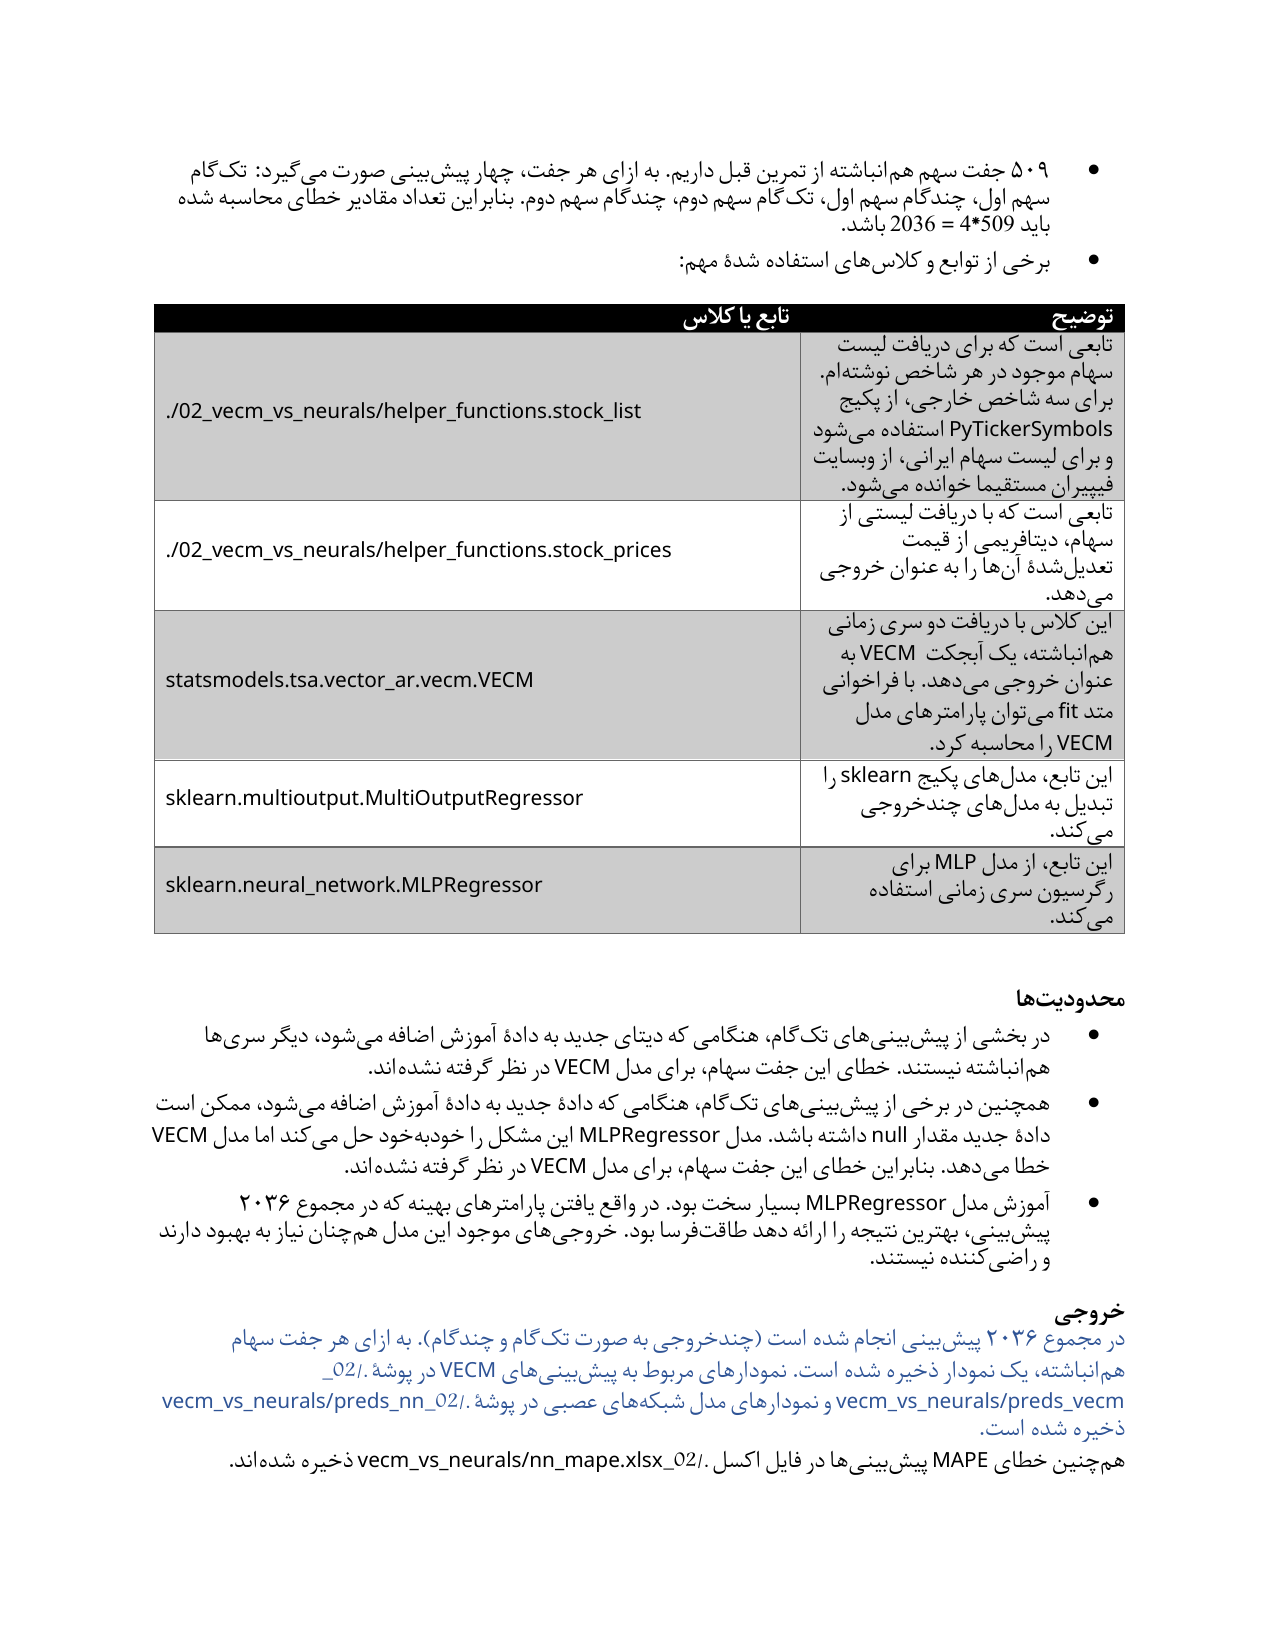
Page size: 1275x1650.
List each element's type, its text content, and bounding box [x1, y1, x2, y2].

table_cell sklearn.multioutput.MultiOutputRegressor [155, 761, 800, 846]
subtitle محدودیت‌ها [150, 988, 1125, 1015]
table_cell ./02_vecm_vs_neurals/helper_functions.stock_list [155, 333, 800, 500]
list ۵۰۹ جفت سهم هم‌انباشته از تمرین قبل داریم. به ازای هر جفت، چهار پیش‌بینی صورت می‌گیرد: تک‌گام سهم اول، چندگام سهم اول، تک‌گام سهم دوم، چندگام سهم دوم. بنابراین تعداد مقادیر خطای محاسبه شده باید 509*4 = 2036 باشد. [150, 150, 1087, 241]
table_cell تابعی است که برای دریافت لیست سهام موجود در هر شاخص نوشته‌ام. برای سه شاخص خارجی، از پکیج PyTickerSymbols استفاده می‌شود و برای لیست سهام ایرانی، از وبسایت فیپیران مستقیما خوانده می‌شود. [801, 333, 1124, 500]
text هم‌چنین خطای MAPE پیش‌بینی‌ها در فایل اکسل ./02_vecm_vs_neurals/nn_mape.xlsx ذخیره شده‌اند. [150, 1445, 1125, 1477]
table_cell ./02_vecm_vs_neurals/helper_functions.stock_prices [155, 501, 800, 610]
table_cell sklearn.neural_network.MLPRegressor [155, 848, 800, 933]
list در بخشی از پیش‌بینی‌های تک‌گام، هنگامی که دیتای جدید به دادهٔ آموزش اضافه می‌شود، دیگر سری‌ها هم‌انباشته نیستند. خطای این جفت سهام، برای مدل VECM در نظر گرفته نشده‌اند. [150, 1015, 1087, 1083]
text در مجموع ۲۰۳۶ پیش‌بینی انجام شده است (چندخروجی به صورت تک‌گام و چندگام). به ازای هر جفت سهام هم‌انباشته، یک نمودار ذخیره شده است. نمودارهای مربوط به پیش‌بینی‌های VECM در پوشهٔ ./02_vecm_vs_neurals/preds_vecm و نمودارهای مدل شبکه‌های عصبی در پوشهٔ ./02_vecm_vs_neurals/preds_nn ذخیره شده است. [150, 1328, 1125, 1445]
table_header تابع یا کلاس [155, 305, 800, 332]
table_cell تابعی است که با دریافت لیستی از سهام، دیتافریمی از قیمت تعدیل‌شدهٔ آن‌ها را به عنوان خروجی می‌دهد. [801, 501, 1124, 610]
table_cell این کلاس با دریافت دو سری زمانی هم‌انباشته، یک آبجکت VECM به عنوان خروجی می‌دهد. با فراخوانی متد fit می‌توان پارامترهای مدل VECM را محاسبه کرد. [801, 611, 1124, 759]
list آموزش مدل MLPRegressor بسیار سخت بود. در واقع یافتن پارامترهای بهینه که در مجموع ۲۰۳۶ پیش‌بینی، بهترین نتیجه را ارائه دهد طاقت‌فرسا بود. خروجی‌های موجود این مدل هم‌چنان نیاز به بهبود دارند و راضی‌کننده نیستند. [150, 1183, 1087, 1274]
table_cell این تابع، مدل‌های پکیج sklearn را تبدیل به مدل‌های چندخروجی می‌کند. [801, 761, 1124, 846]
list برخی از توابع و کلاس‌های استفاده شدهٔ مهم: [150, 241, 1087, 277]
table_cell statsmodels.tsa.vector_ar.vecm.VECM [155, 611, 800, 759]
table_cell این تابع، از مدل MLP برای رگرسیون سری‌ زمانی استفاده می‌کند. [801, 848, 1124, 933]
subtitle خروجی [150, 1301, 1125, 1328]
table_header توضیح [801, 305, 1124, 332]
list همچنین در برخی از پیش‌بینی‌های تک‌گام، هنگامی که دادهٔ جدید به دادهٔ آموزش اضافه می‌شود، ممکن است دادهٔ جدید مقدار null داشته باشد. مدل MLPRegressor این مشکل را خودبه‌خود حل می‌کند اما مدل VECM خطا می‌دهد. بنابراین خطای این جفت سهام، برای مدل VECM در نظر گرفته نشده‌اند. [150, 1083, 1087, 1183]
